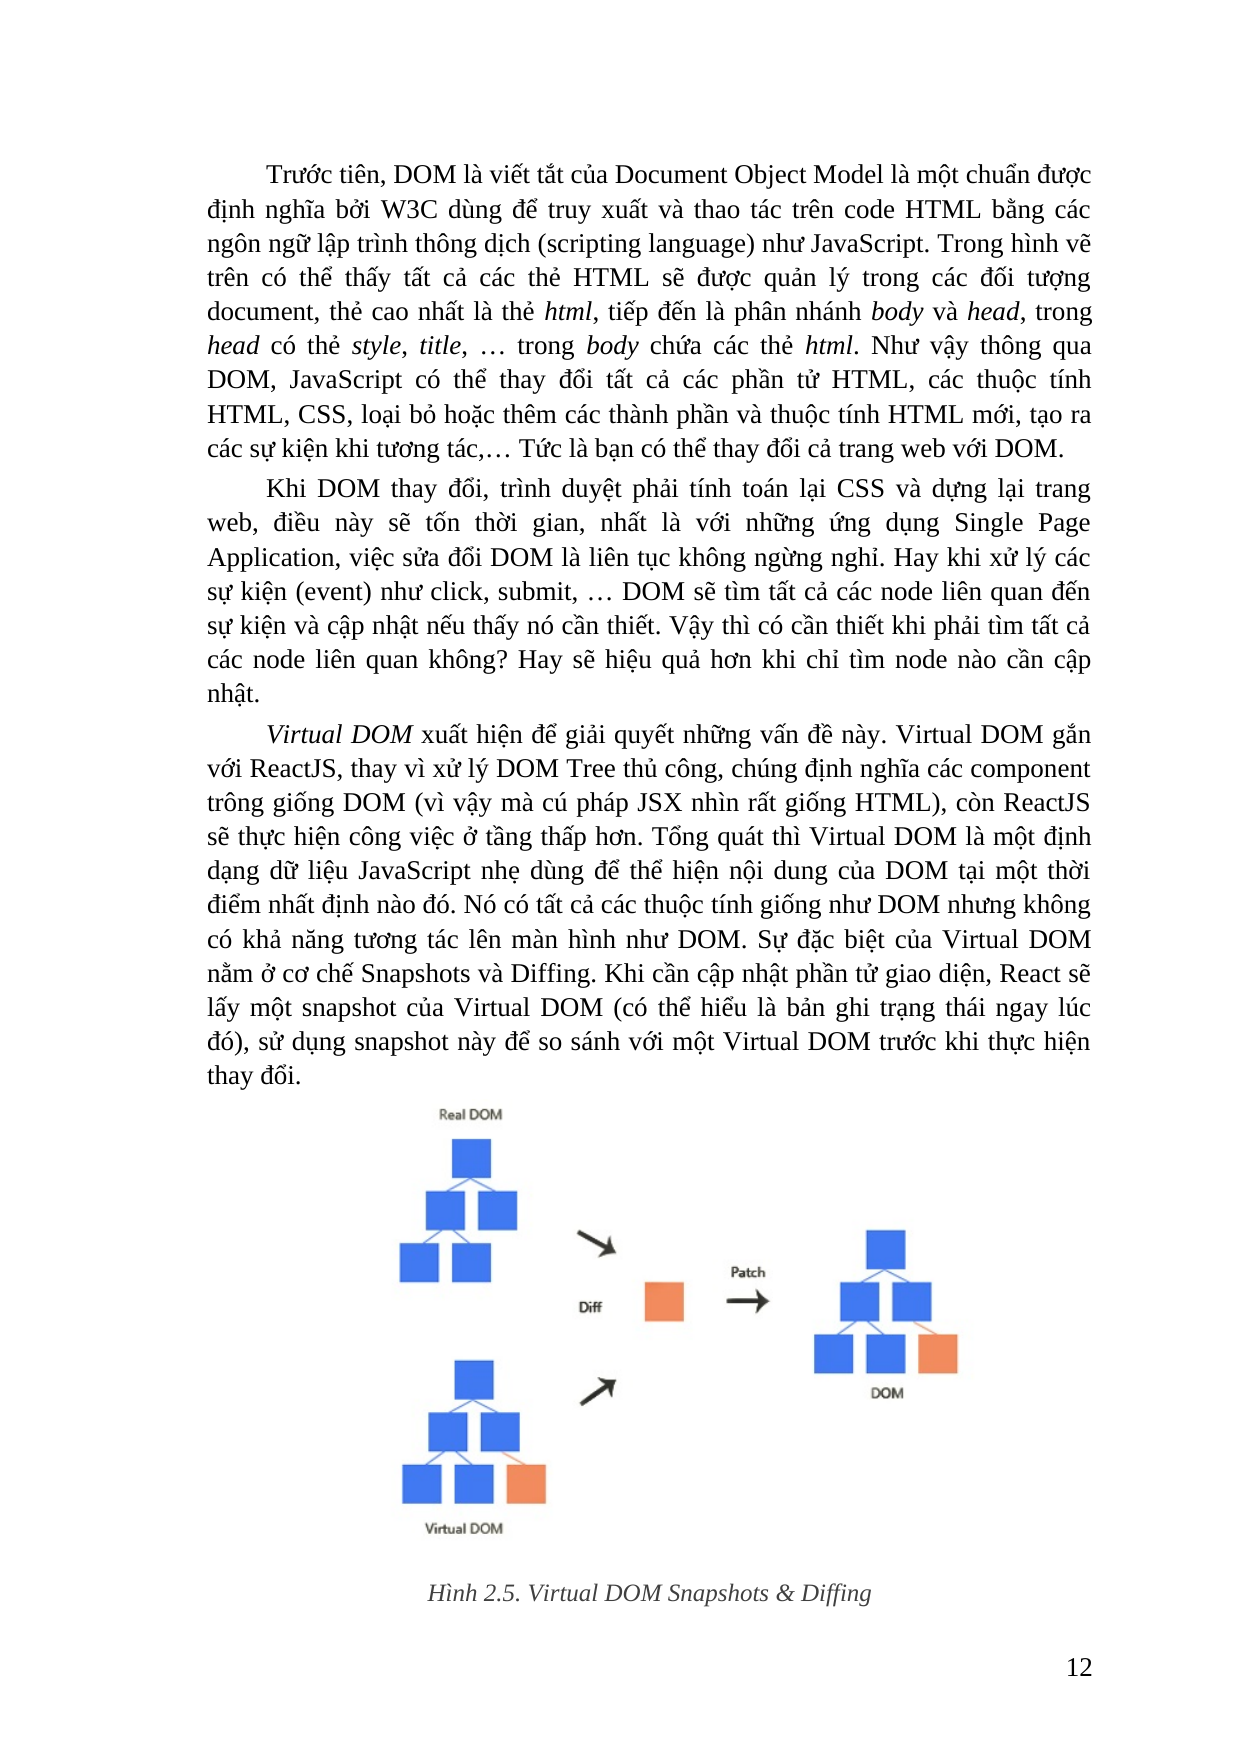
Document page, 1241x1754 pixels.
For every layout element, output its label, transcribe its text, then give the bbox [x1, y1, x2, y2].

text Trước tiên, DOM là viết tắt của Document Object Model là một chuẩn được định nghĩa bởi W3C dùng để truy xuất và thao tác trên code HTML bằng các ngôn ngữ lập trình thông dịch (scripting language) như JavaScript. Trong hình vẽ trên có thể thấy tất cả các thẻ HTML sẽ được quản lý trong các đối tượng document, thẻ cao nhất là thẻ html, tiếp đến là phân nhánh body và head, trong head có thẻ style, title, … trong body chứa các thẻ html. Như vậy thông qua DOM, JavaScript có thể thay đổi tất cả các phần tử HTML, các thuộc tính HTML, CSS, loại bỏ hoặc thêm các thành phần và thuộc tính HTML mới, tạo ra các sự kiện khi tương tác,… Tức là bạn có thể thay đổi cả trang web với DOM. [207, 158, 1092, 463]
text Khi DOM thay đổi, trình duyệt phải tính toán lại CSS và dựng lại trang web, điều này sẽ tốn thời gian, nhất là với những ứng dụng Single Page Application, việc sửa đổi DOM là liên tục không ngừng nghỉ. Hay khi xử lý các sự kiện (event) như click, submit, … DOM sẽ tìm tất cả các node liên quan đến sự kiện và cập nhật nếu thấy nó cần thiết. Vậy thì có cần thiết khi phải tìm tất cả các node liên quan không? Hay sẽ hiệu quả hơn khi chỉ tìm node nào cần cập nhật. [207, 472, 1092, 708]
text Virtual DOM xuất hiện để giải quyết những vấn đề này. Virtual DOM gắn với ReactJS, thay vì xử lý DOM Tree thủ công, chúng định nghĩa các component trông giống DOM (vì vậy mà cú pháp JSX nhìn rất giống HTML), còn ReactJS sẽ thực hiện công việc ở tầng thấp hơn. Tổng quát thì Virtual DOM là một định dạng dữ liệu JavaScript nhẹ dùng để thể hiện nội dung của DOM tại một thời điểm nhất định nào đó. Nó có tất cả các thuộc tính giống như DOM nhưng không có khả năng tương tác lên màn hình như DOM. Sự đặc biệt của Virtual DOM nằm ở cơ chế Snapshots và Diffing. Khi cần cập nhật phần tử giao diện, React sẽ lấy một snapshot của Virtual DOM (có thể hiểu là bản ghi trạng thái ngay lúc đó), sử dụng snapshot này để so sánh với một Virtual DOM trước khi thực hiện thay đổi. [207, 718, 1092, 1091]
text Hình 2.5. Virtual DOM Snapshots & Diffing [207, 1578, 1092, 1607]
picture [352, 1099, 1006, 1569]
